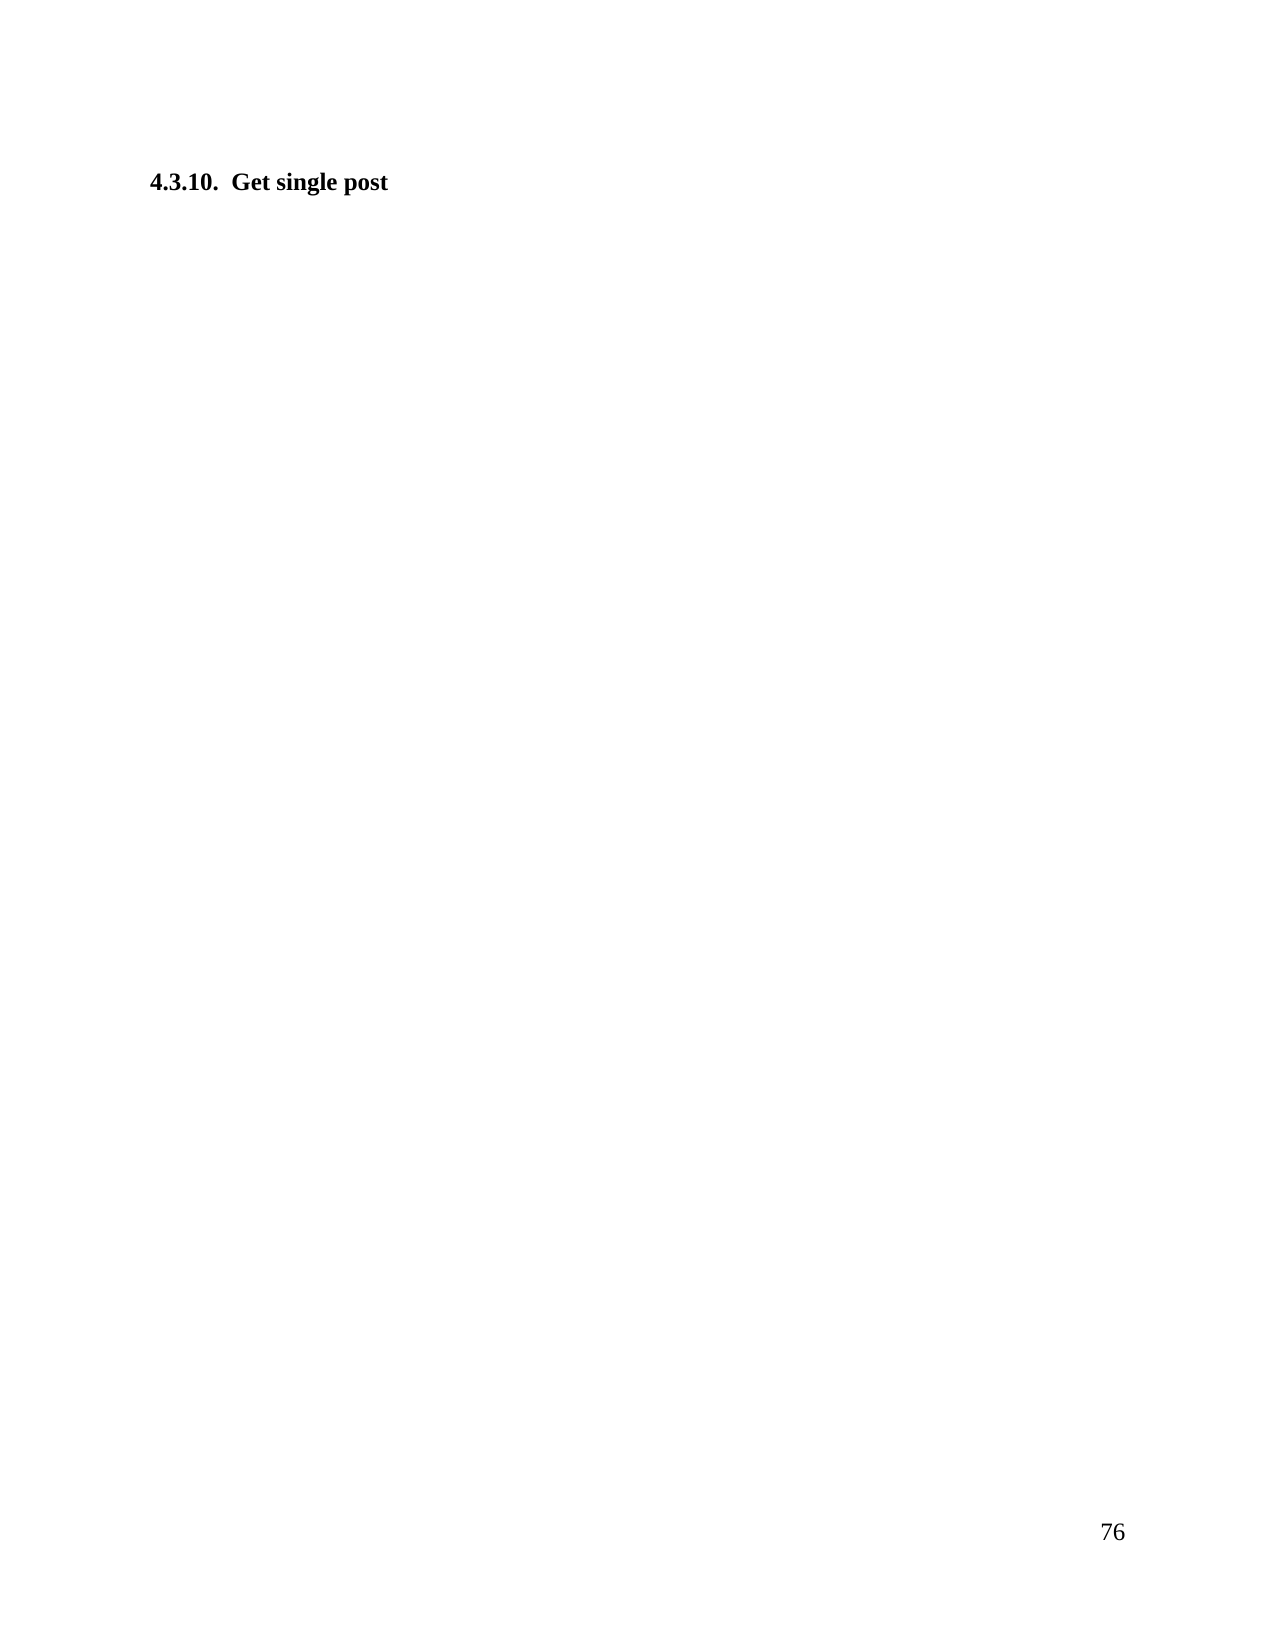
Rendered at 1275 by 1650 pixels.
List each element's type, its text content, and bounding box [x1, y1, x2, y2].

subtitle Get single post [150, 167, 1125, 195]
